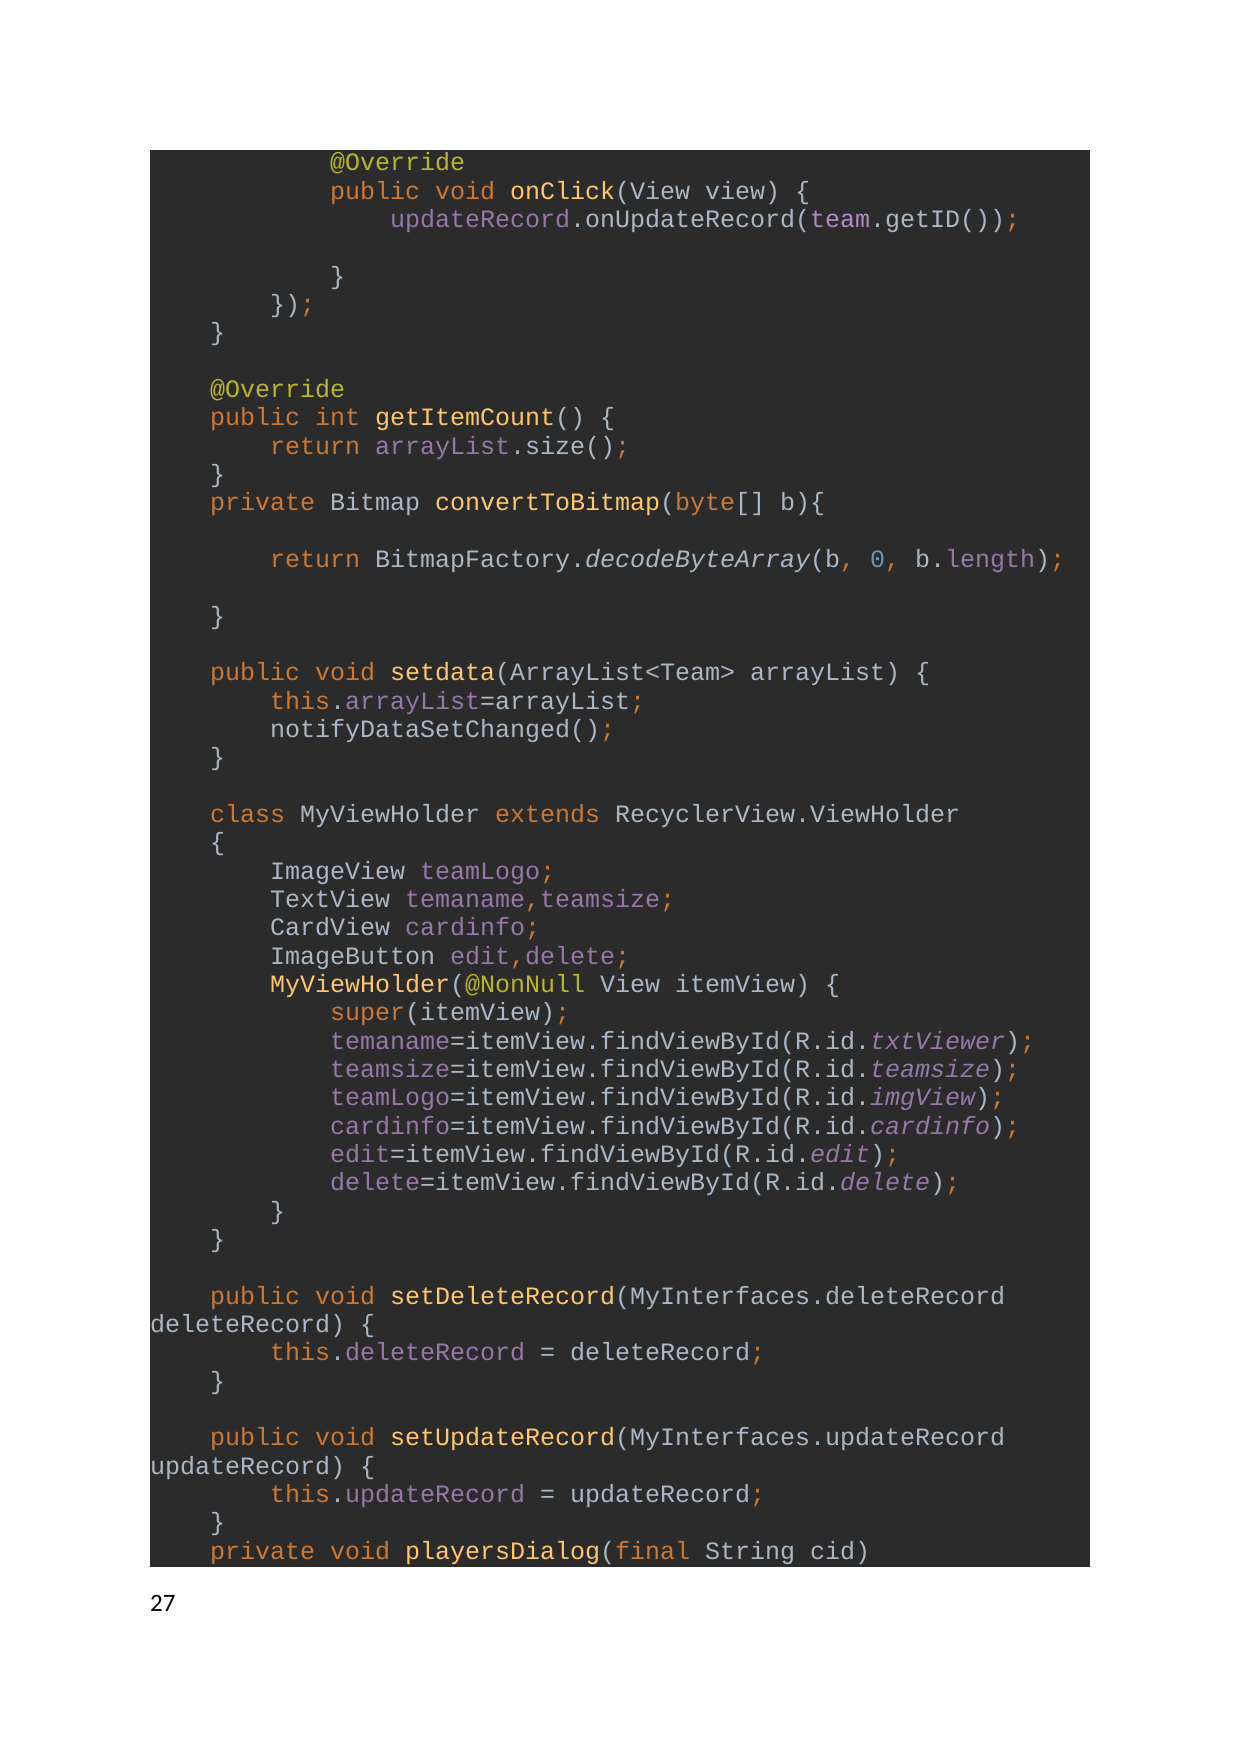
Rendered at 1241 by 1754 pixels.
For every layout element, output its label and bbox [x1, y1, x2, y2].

text [150, 150, 1090, 1567]
